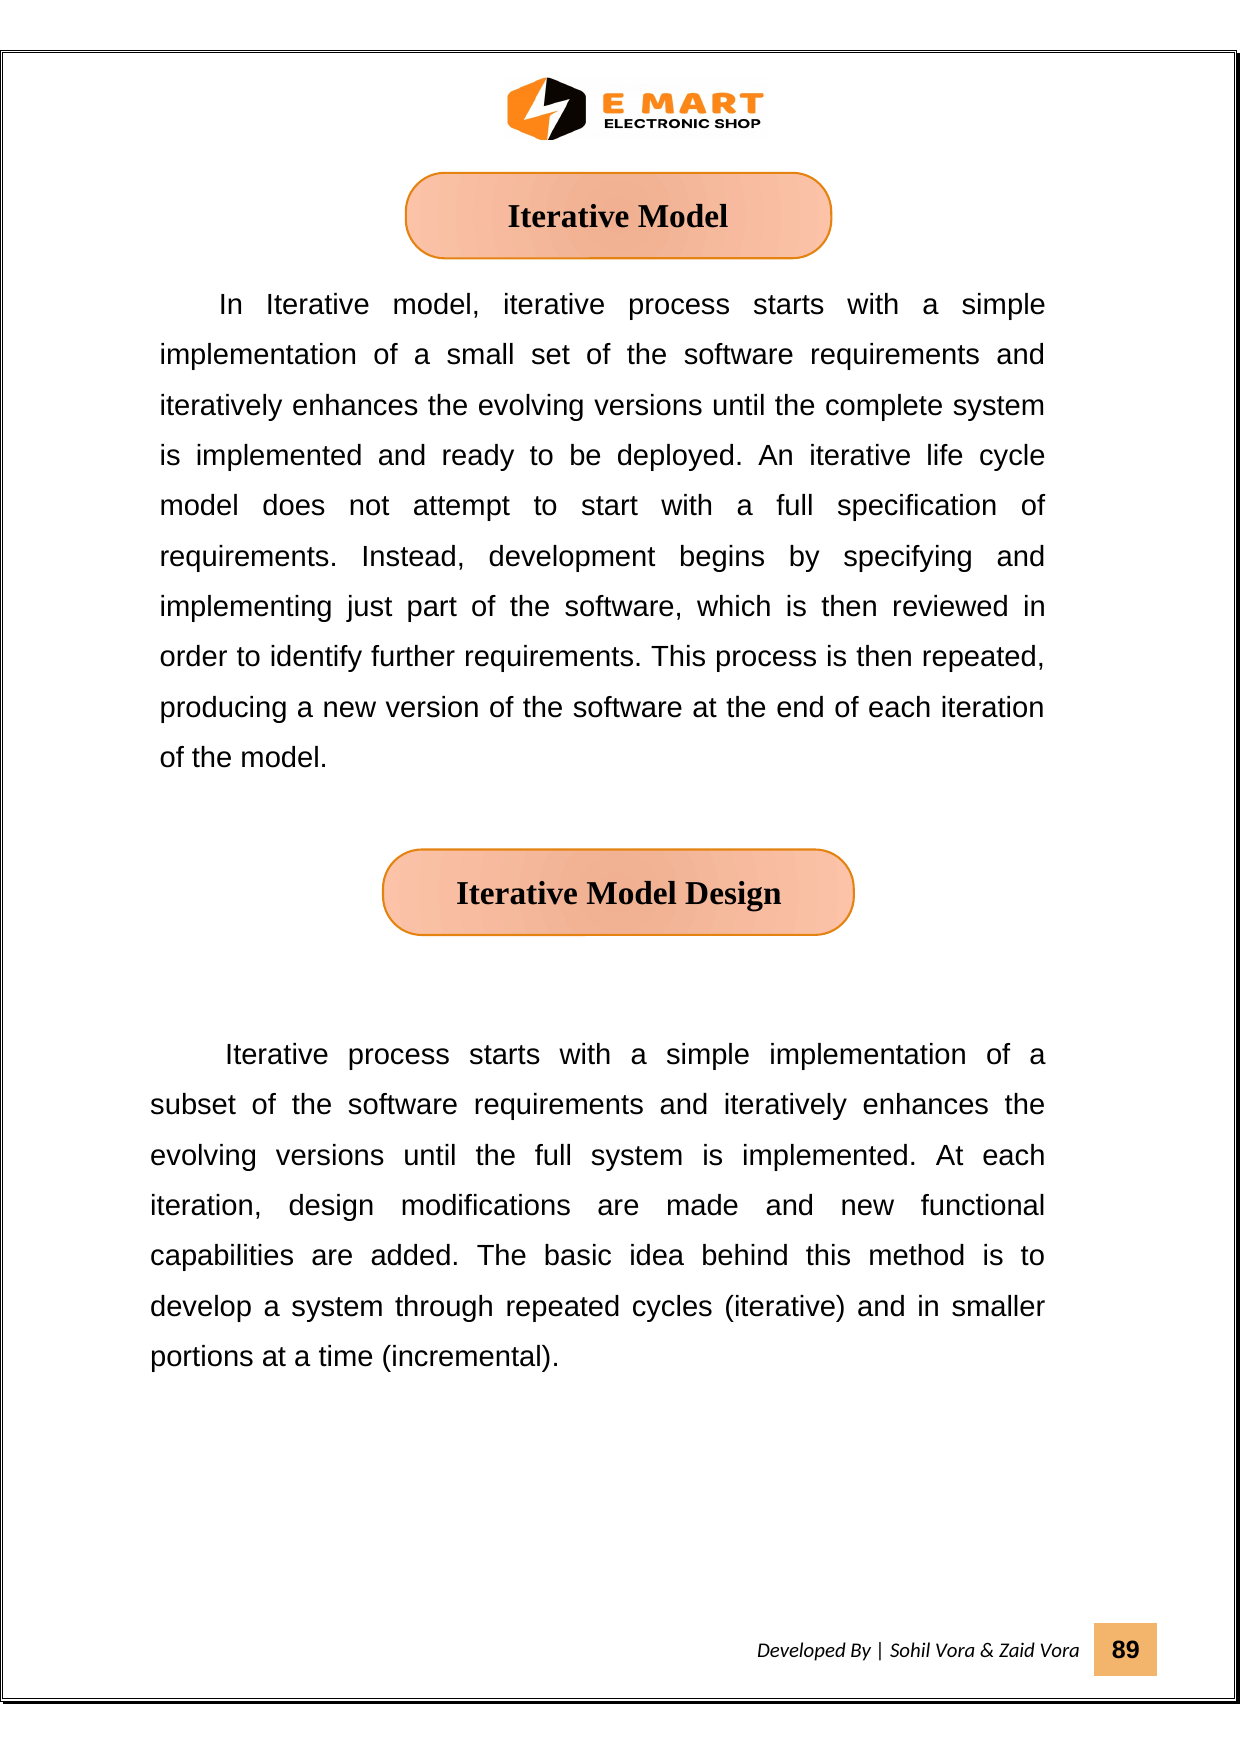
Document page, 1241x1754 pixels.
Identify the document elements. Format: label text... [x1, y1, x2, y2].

text Iterative process starts with a simple implementation of a subset of the software requirements and iteratively enhances the evolving versions until the full system is implemented. At each iteration, design modifications are made and new functional capabilities are added. The basic idea behind this method is to develop a system through repeated cycles (iterative) and in smaller portions at a time (incremental). [150, 1037, 1047, 1372]
picture [504, 76, 767, 139]
text In Iterative model, iterative process starts with a simple implementation of a small set of the software requirements and iteratively enhances the evolving versions until the complete system is implemented and ready to be deployed. An iterative life cycle model does not attempt to start with a full specification of requirements. Instead, development begins by specifying and implementing just part of the software, which is then reviewed in order to identify further requirements. This process is then repeated, producing a new version of the software at the end of each iteration of the model. [159, 287, 1047, 773]
